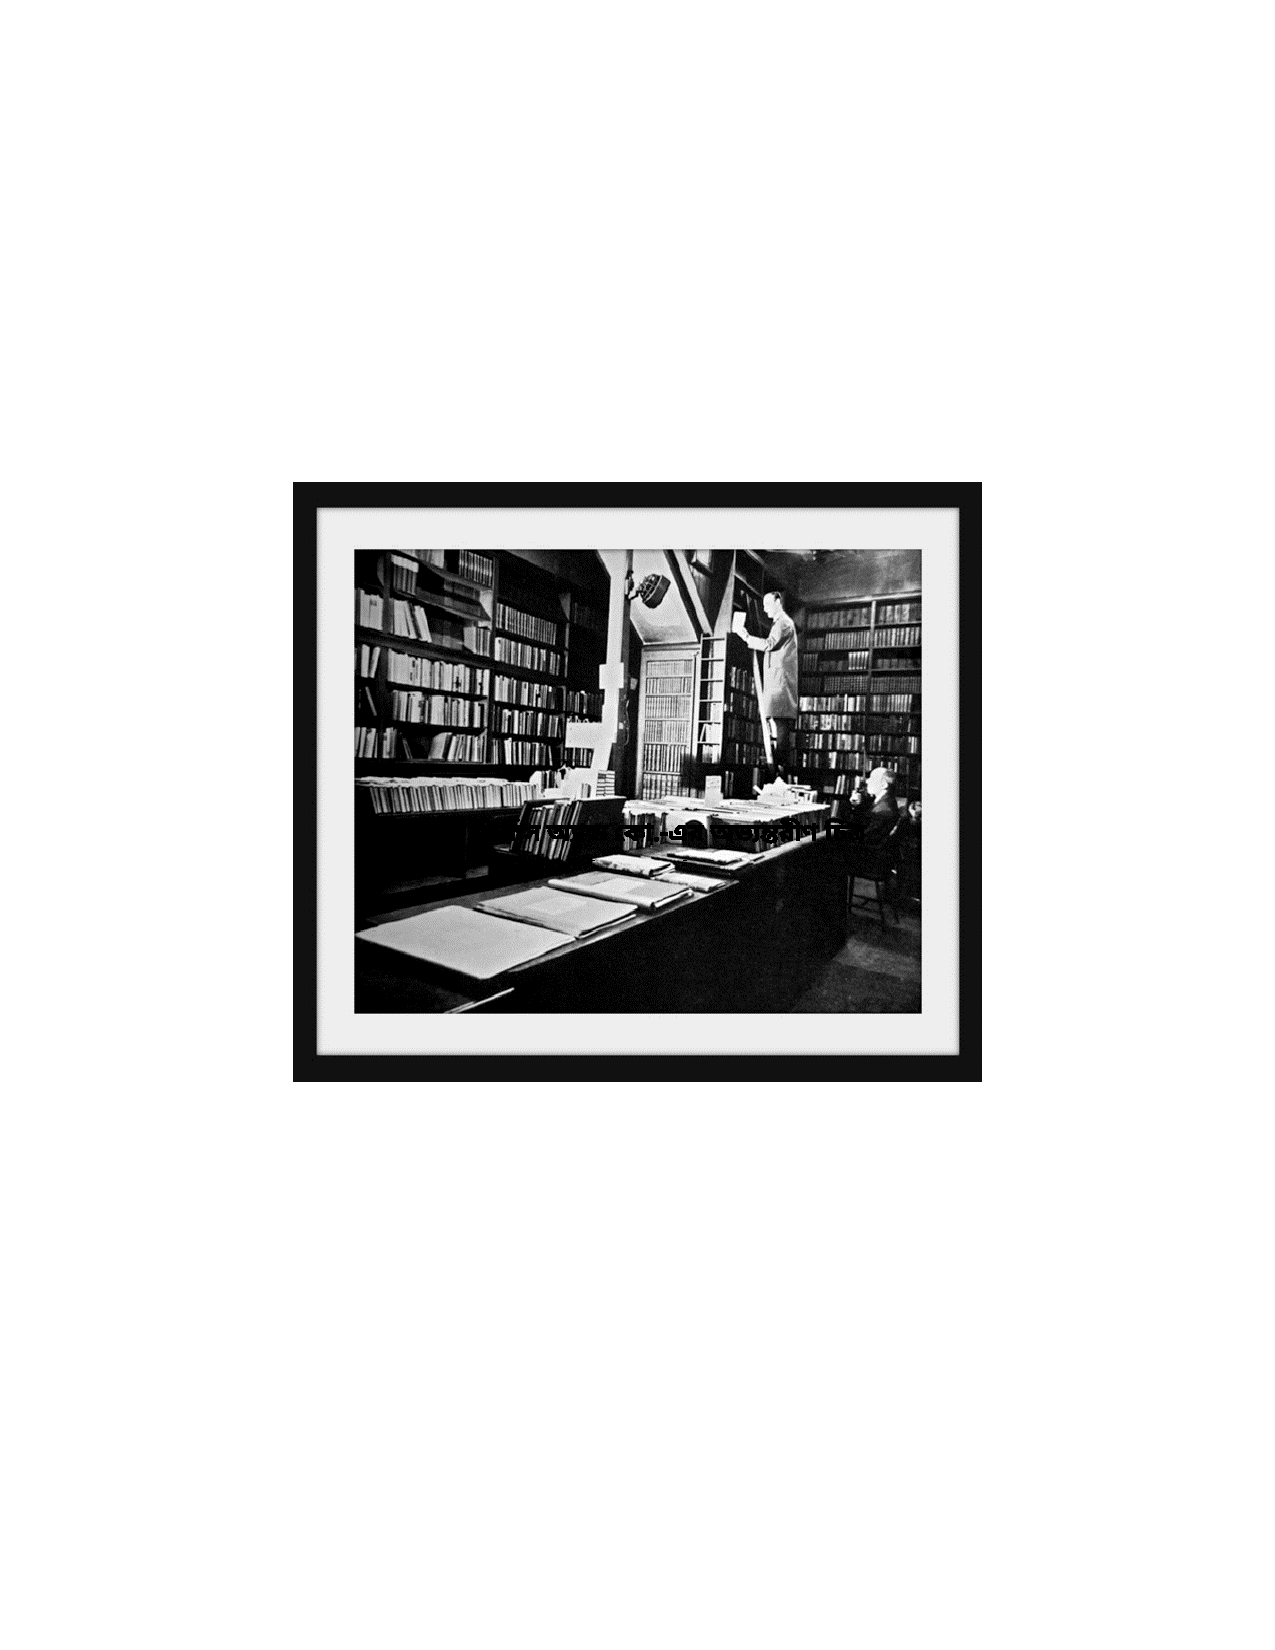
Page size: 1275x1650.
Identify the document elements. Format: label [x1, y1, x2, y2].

picture [293, 482, 982, 1082]
